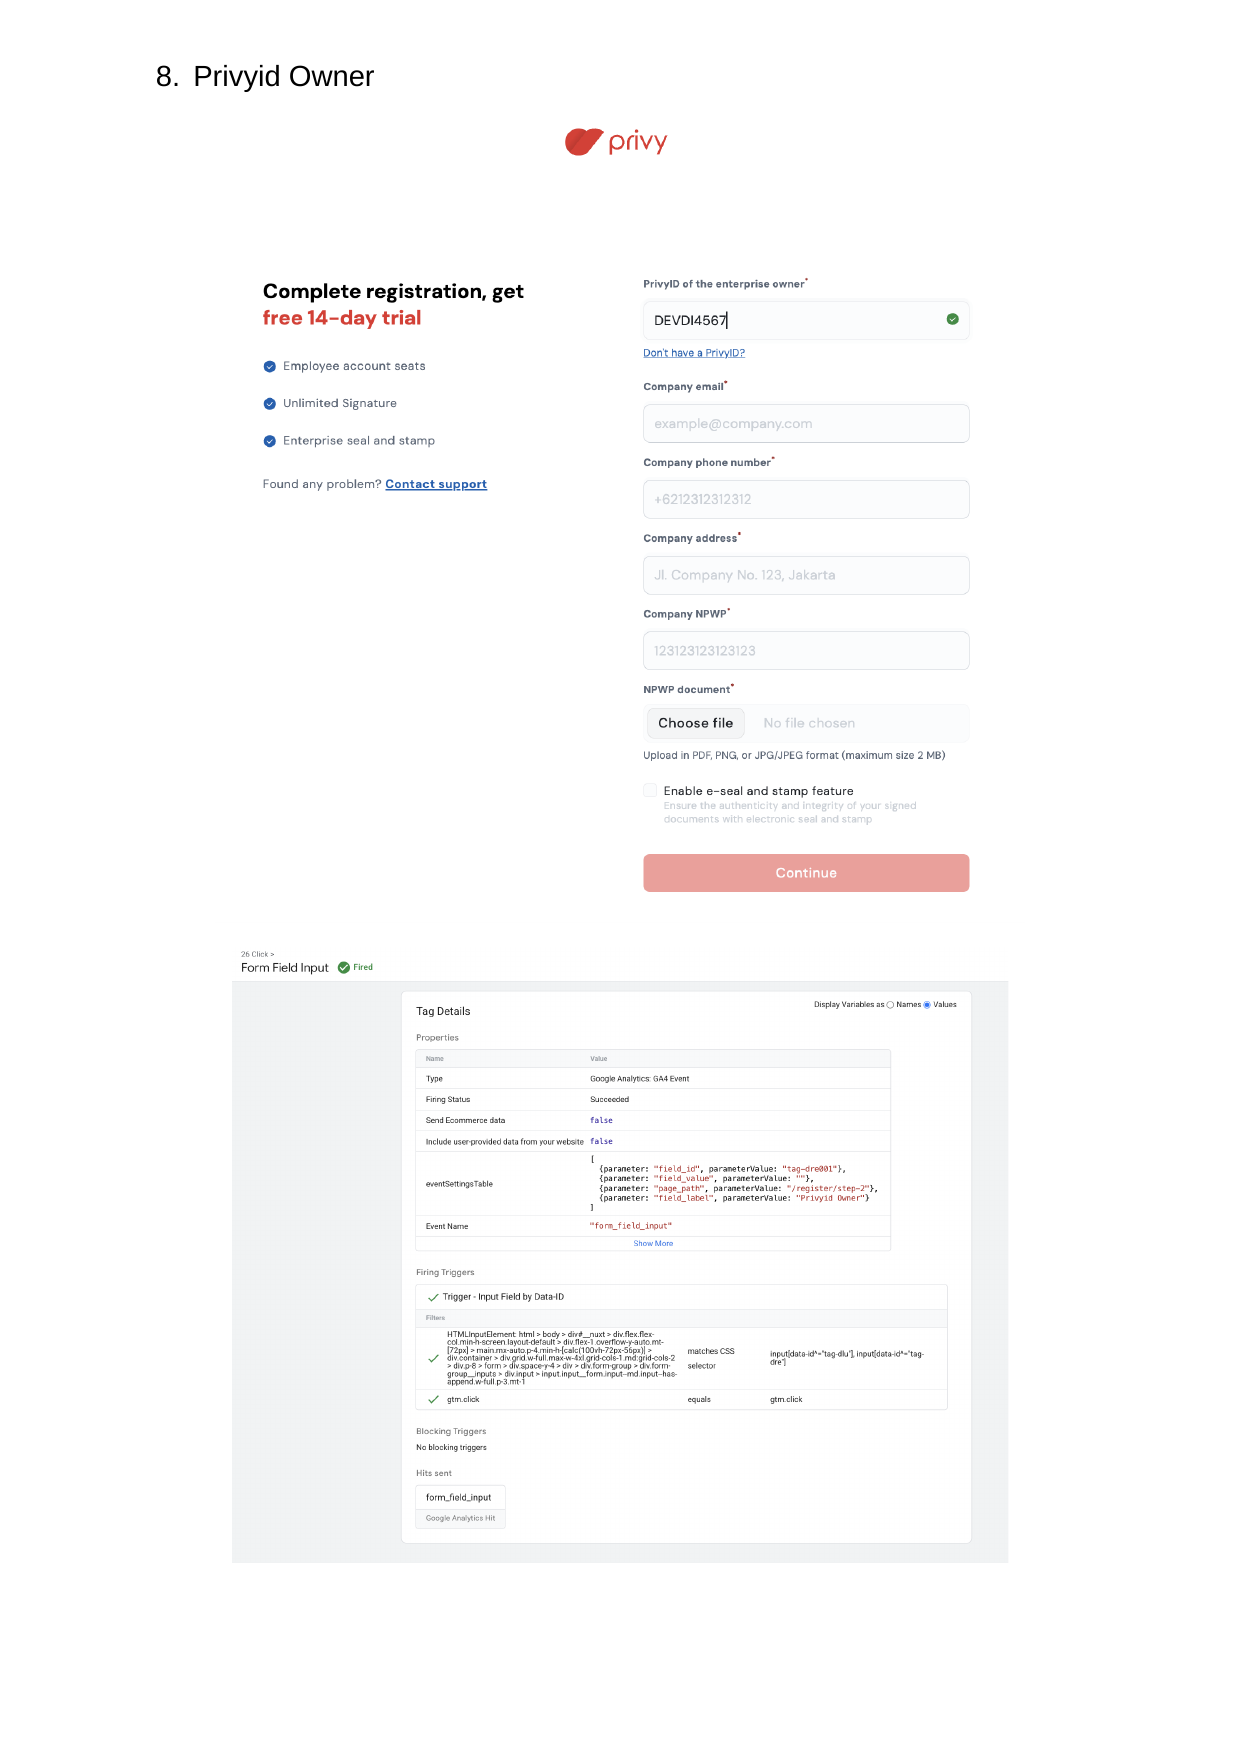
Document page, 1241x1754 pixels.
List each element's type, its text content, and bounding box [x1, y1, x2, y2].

picture [214, 117, 1026, 923]
picture [232, 947, 1009, 1563]
subtitle Privyid Owner [156, 59, 1122, 92]
